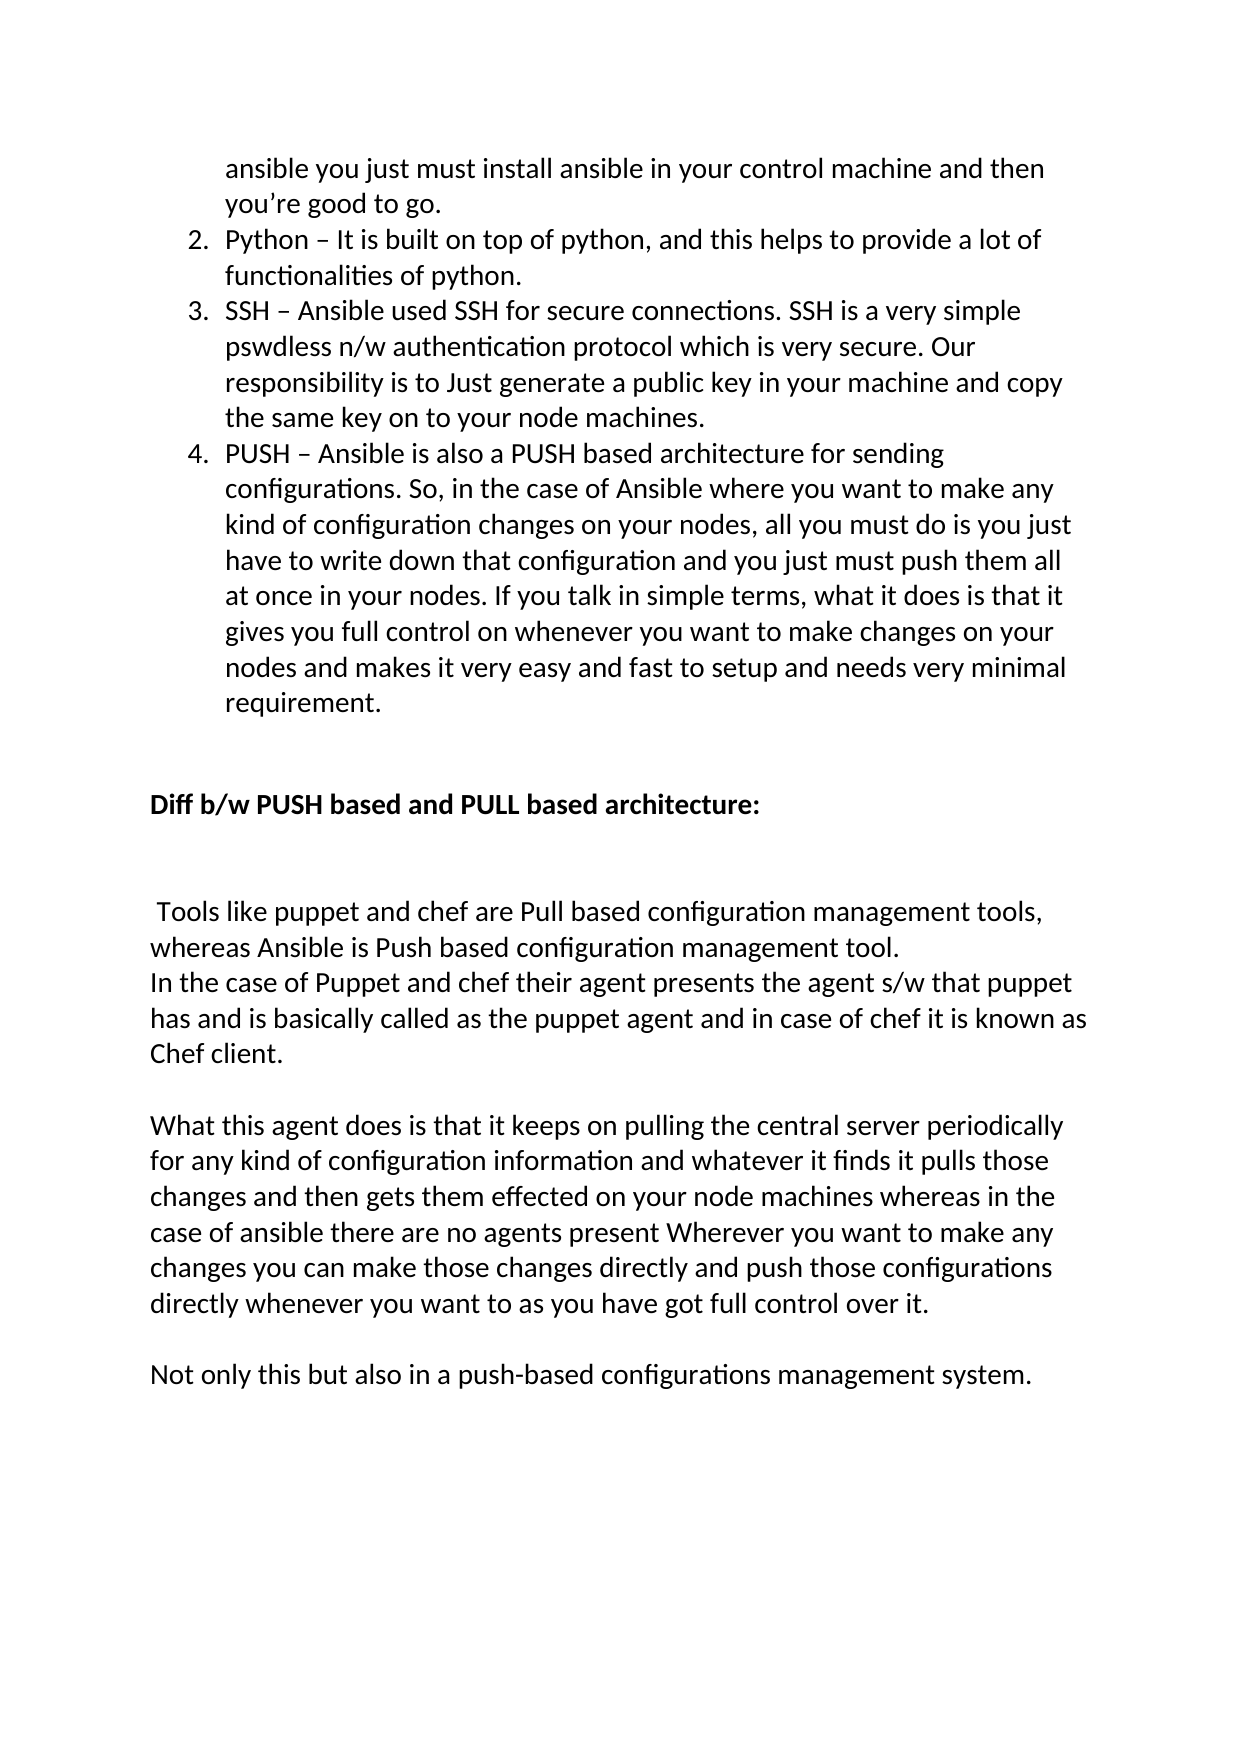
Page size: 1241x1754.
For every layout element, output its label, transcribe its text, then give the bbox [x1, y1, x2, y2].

list SSH – Ansible used SSH for secure connections. SSH is a very simple pswdless n/w authentication protocol which is very secure. Our responsibility is to Just generate a public key in your machine and copy the same key on to your node machines. [187, 292, 1090, 435]
text In the case of Puppet and chef their agent presents the agent s/w that puppet has and is basically called as the puppet agent and in case of chef it is known as Chef client. [150, 964, 1090, 1071]
list PUSH – Ansible is also a PUSH based architecture for sending configurations. So, in the case of Ansible where you want to make any kind of configuration changes on your nodes, all you must do is you just have to write down that configuration and you just must push them all at once in your nodes. If you talk in simple terms, what it does is that it gives you full control on whenever you want to make changes on your nodes and makes it very easy and fast to setup and needs very minimal requirement. [187, 435, 1090, 751]
text Not only this but also in a push-based configurations management system. [150, 1356, 1090, 1392]
list Python – It is built on top of python, and this helps to provide a lot of functionalities of python. [187, 221, 1090, 292]
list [187, 150, 1090, 221]
text Tools like puppet and chef are Pull based configuration management tools, whereas Ansible is Push based configuration management tool. [150, 893, 1090, 964]
text Diff b/w PUSH based and PULL based architecture: [150, 786, 1090, 822]
text What this agent does is that it keeps on pulling the central server periodically for any kind of configuration information and whatever it finds it pulls those changes and then gets them effected on your node machines whereas in the case of ansible there are no agents present Wherever you want to make any changes you can make those changes directly and push those configurations directly whenever you want to as you have got full control over it. [150, 1107, 1090, 1321]
